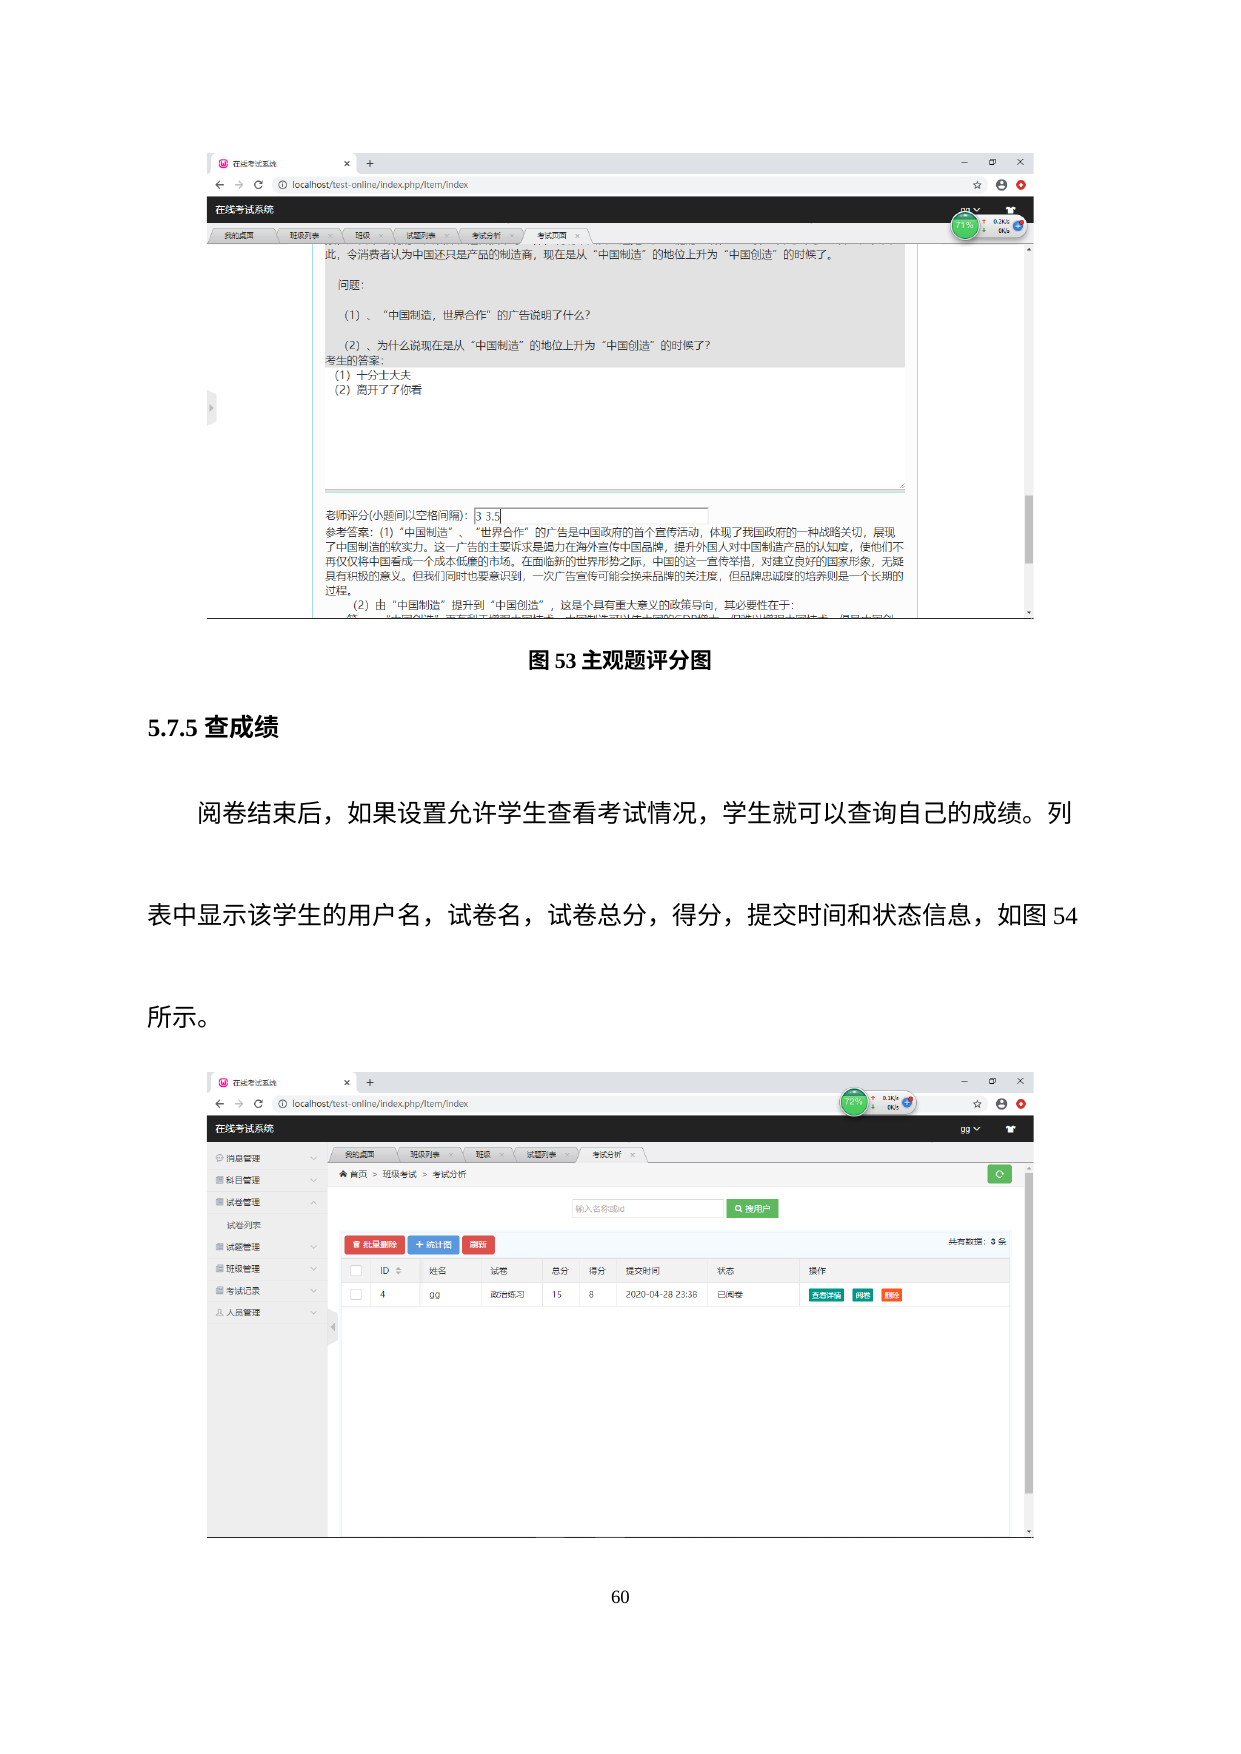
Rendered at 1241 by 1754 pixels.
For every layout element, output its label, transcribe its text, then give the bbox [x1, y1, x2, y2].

text 图53主观题评分图 [148, 642, 1092, 676]
picture [206, 1072, 1034, 1538]
text 阅卷结束后，如果设置允许学生查看考试情况，学生就可以查询自己的成绩。列表中显示该学生的用户名，试卷名，试卷总分，得分，提交时间和状态信息，如图54所示。 [148, 778, 1092, 1049]
subtitle 查成绩 [148, 692, 1092, 759]
picture [206, 153, 1034, 619]
